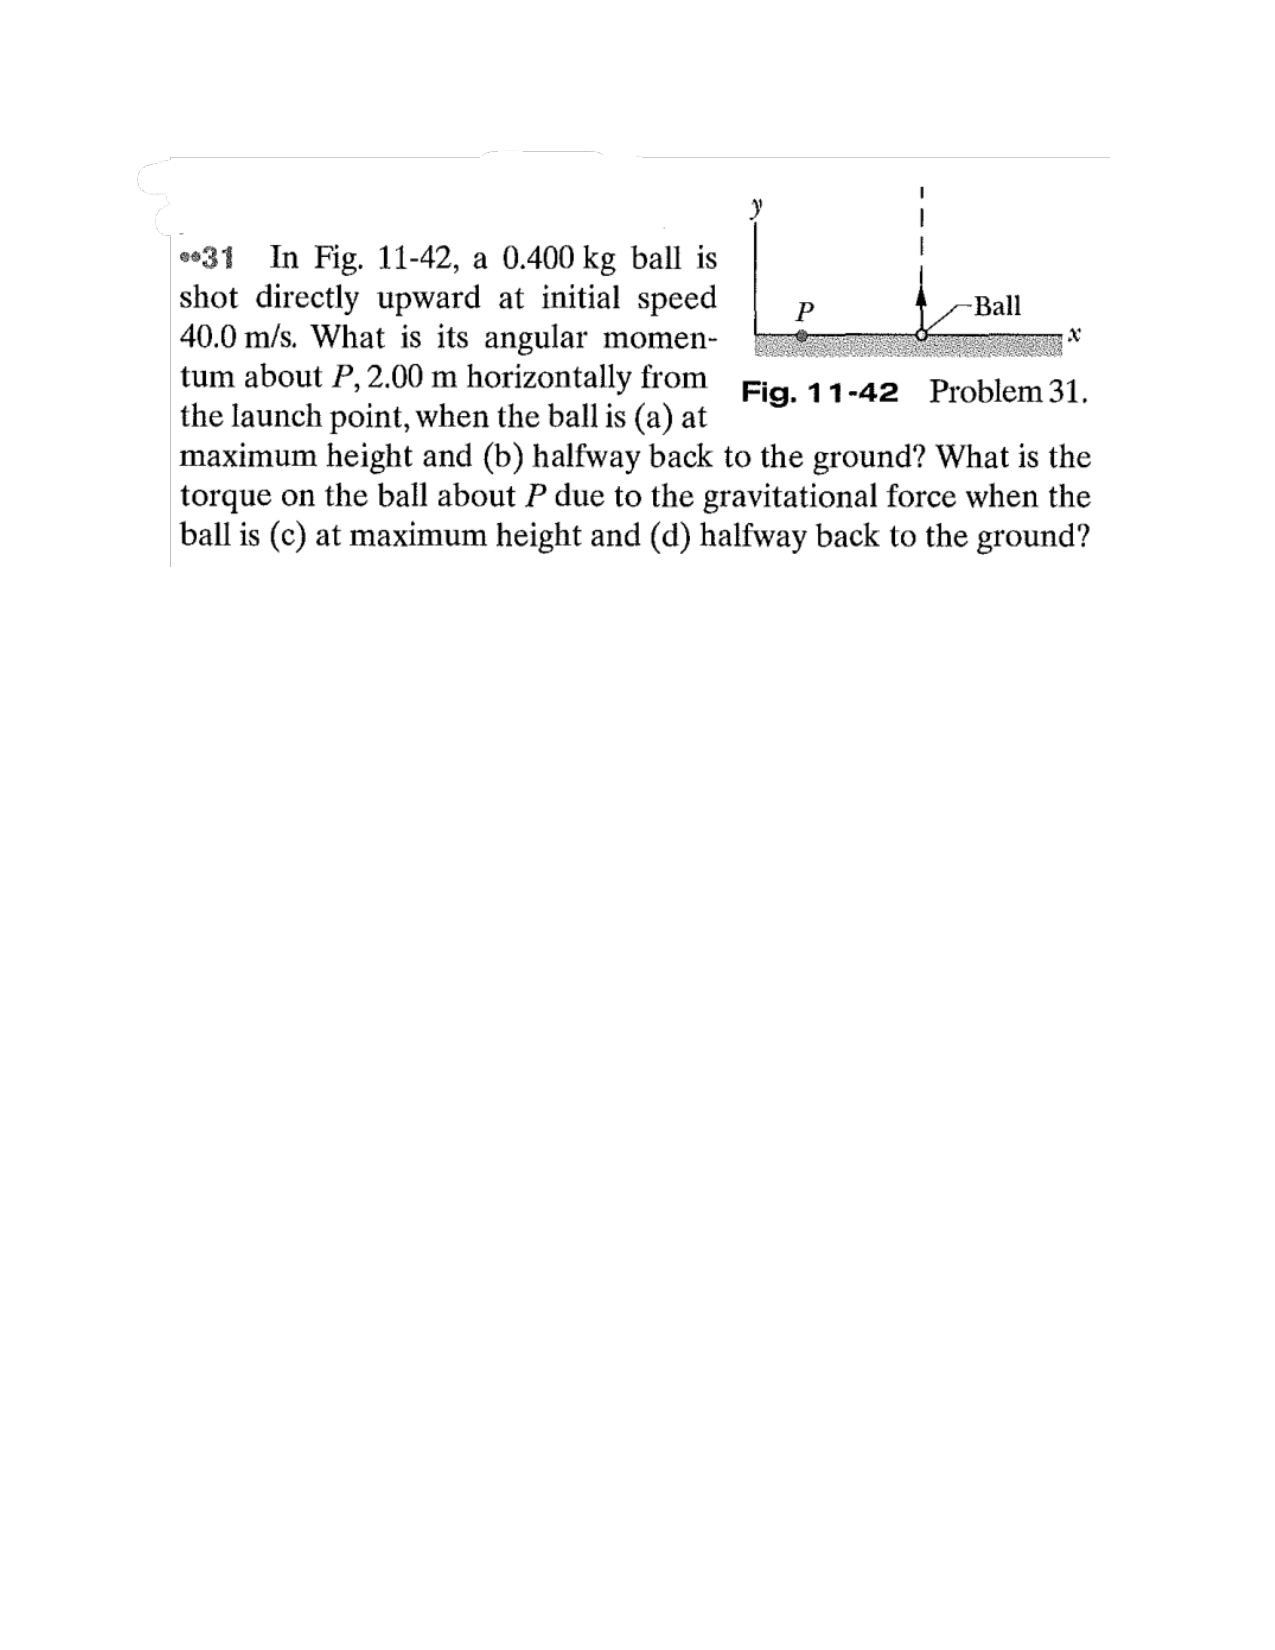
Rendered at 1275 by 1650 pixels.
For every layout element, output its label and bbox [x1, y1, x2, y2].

picture [135, 150, 1110, 567]
